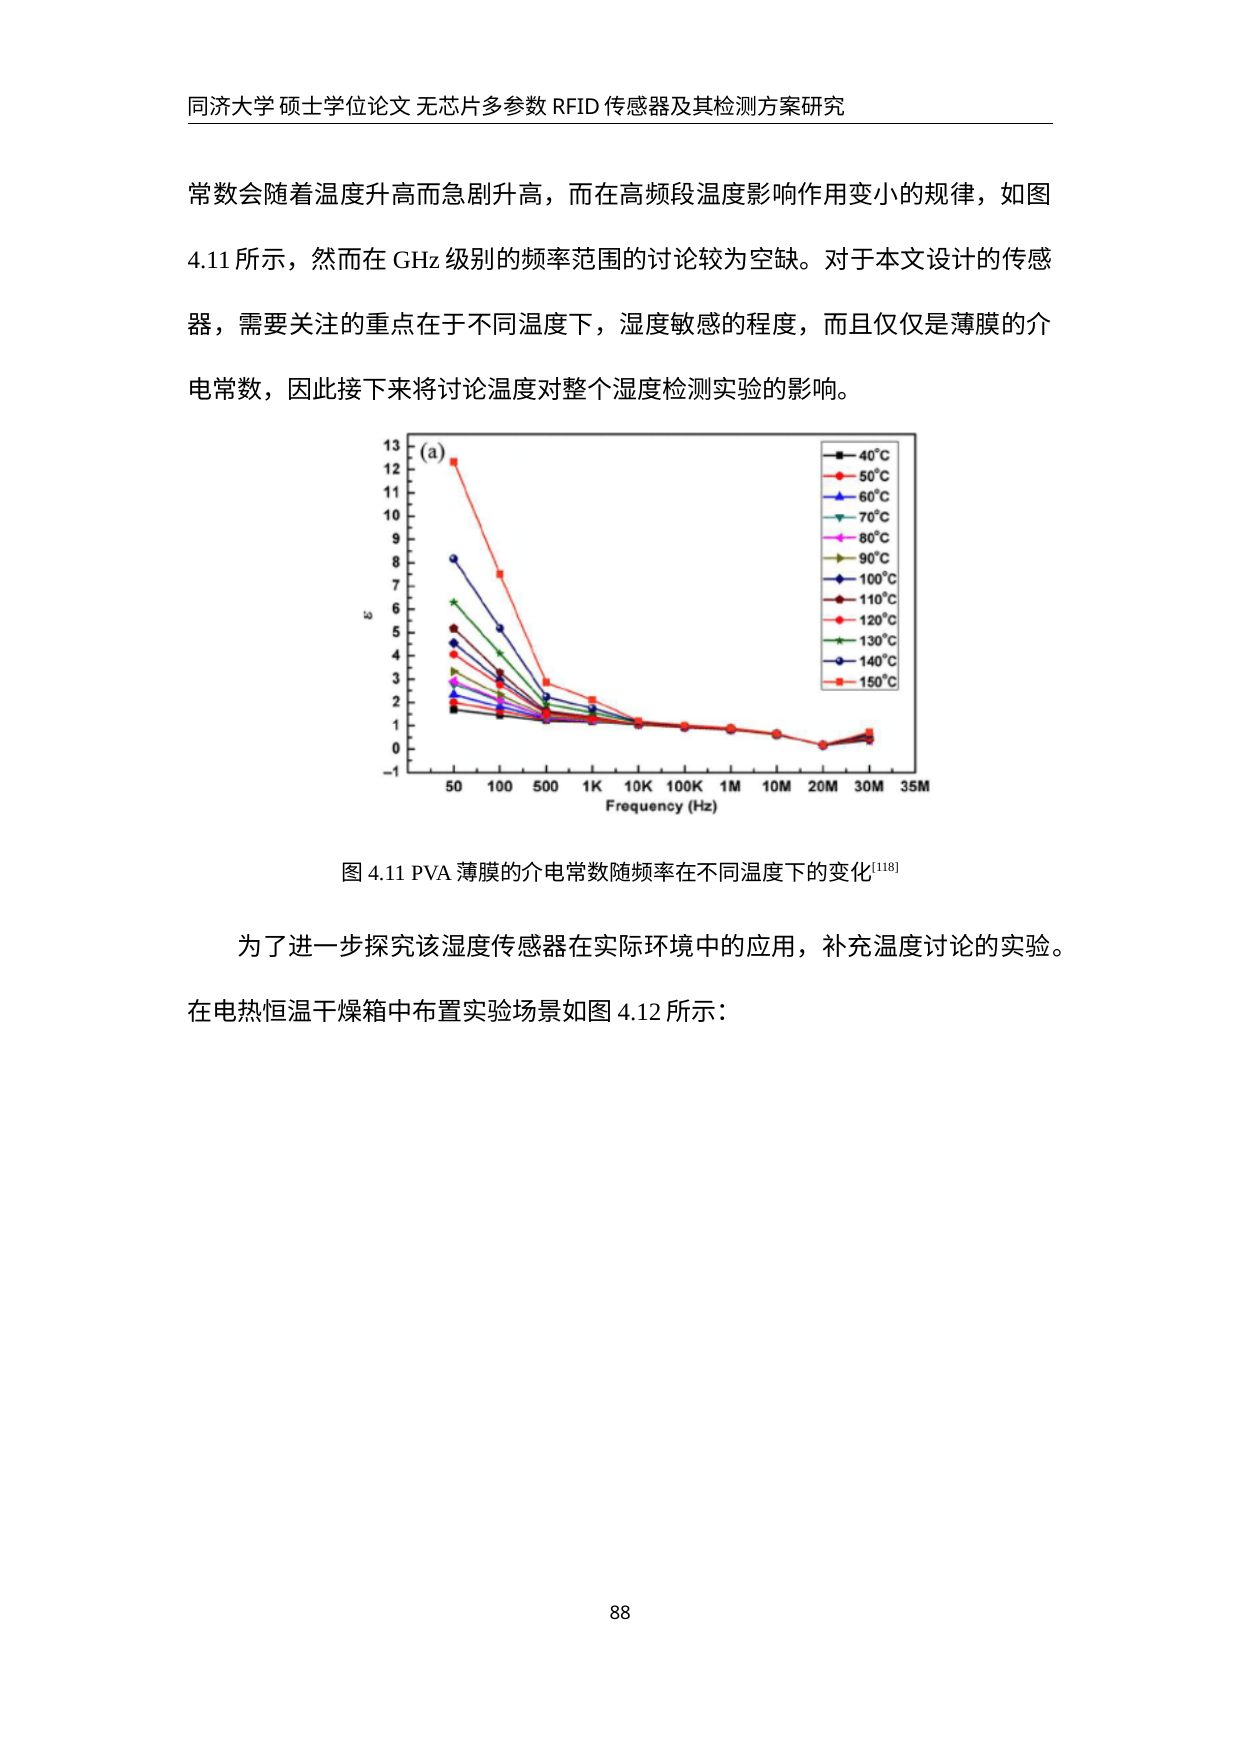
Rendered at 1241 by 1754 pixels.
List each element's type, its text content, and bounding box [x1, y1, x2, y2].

text 图4.11 PVA 薄膜的介电常数随频率在不同温度下的变化[118] [187, 855, 1053, 887]
picture [357, 419, 933, 817]
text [187, 160, 1053, 420]
text 为了进一步探究该湿度传感器在实际环境中的应用，补充温度讨论的实验。在电热恒温干燥箱中布置实验场景如图4.12所示： [187, 912, 1053, 1042]
